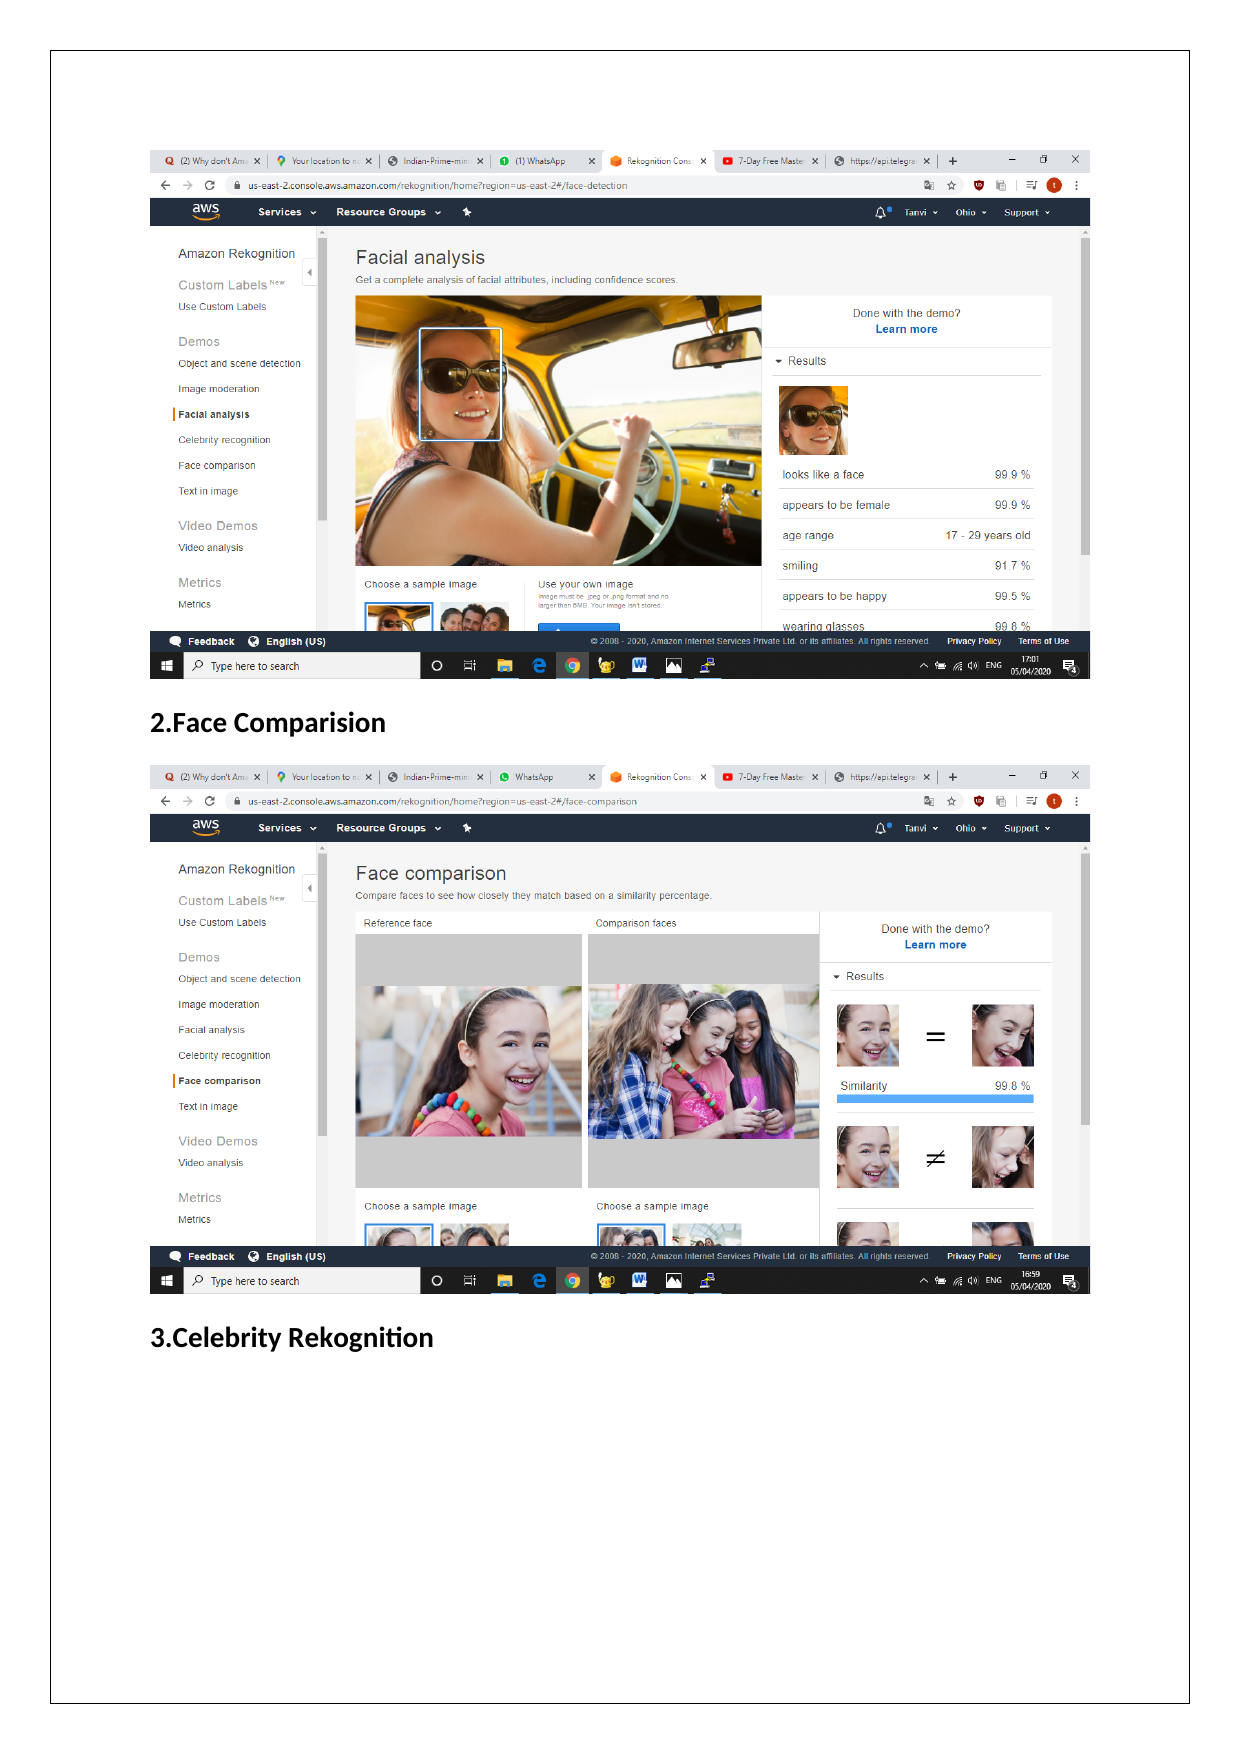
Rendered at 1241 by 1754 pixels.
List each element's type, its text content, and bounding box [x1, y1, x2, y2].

text 3.Celebrity Rekognition [150, 1319, 1090, 1355]
picture [150, 765, 1091, 1294]
text 2.Face Comparision [150, 704, 1090, 739]
picture [150, 150, 1091, 679]
